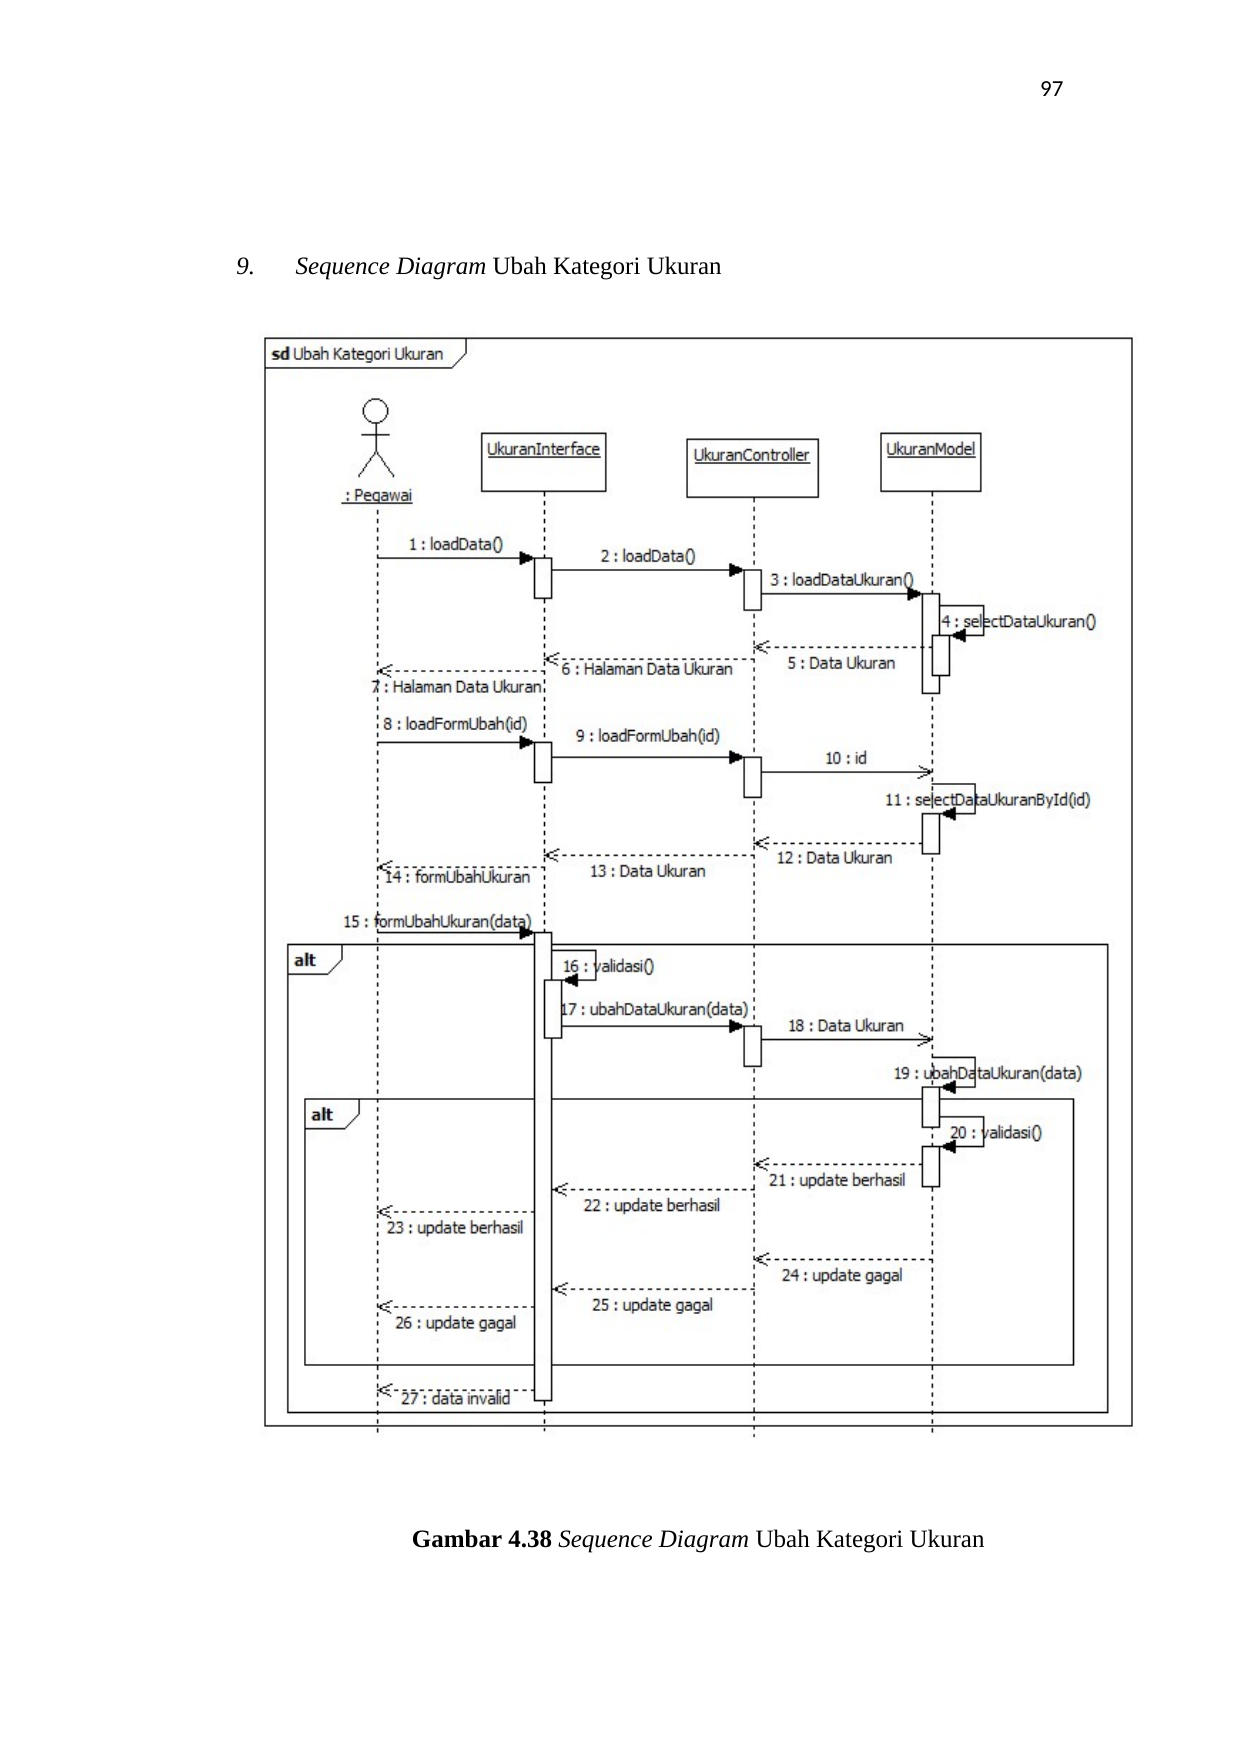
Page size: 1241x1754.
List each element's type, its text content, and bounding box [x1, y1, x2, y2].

list Sequence Diagram Ubah Kategori Ukuran [236, 251, 1063, 280]
picture [236, 308, 1160, 1467]
list Gambar 4.38 Sequence Diagram Ubah Kategori Ukuran [333, 1467, 1063, 1553]
